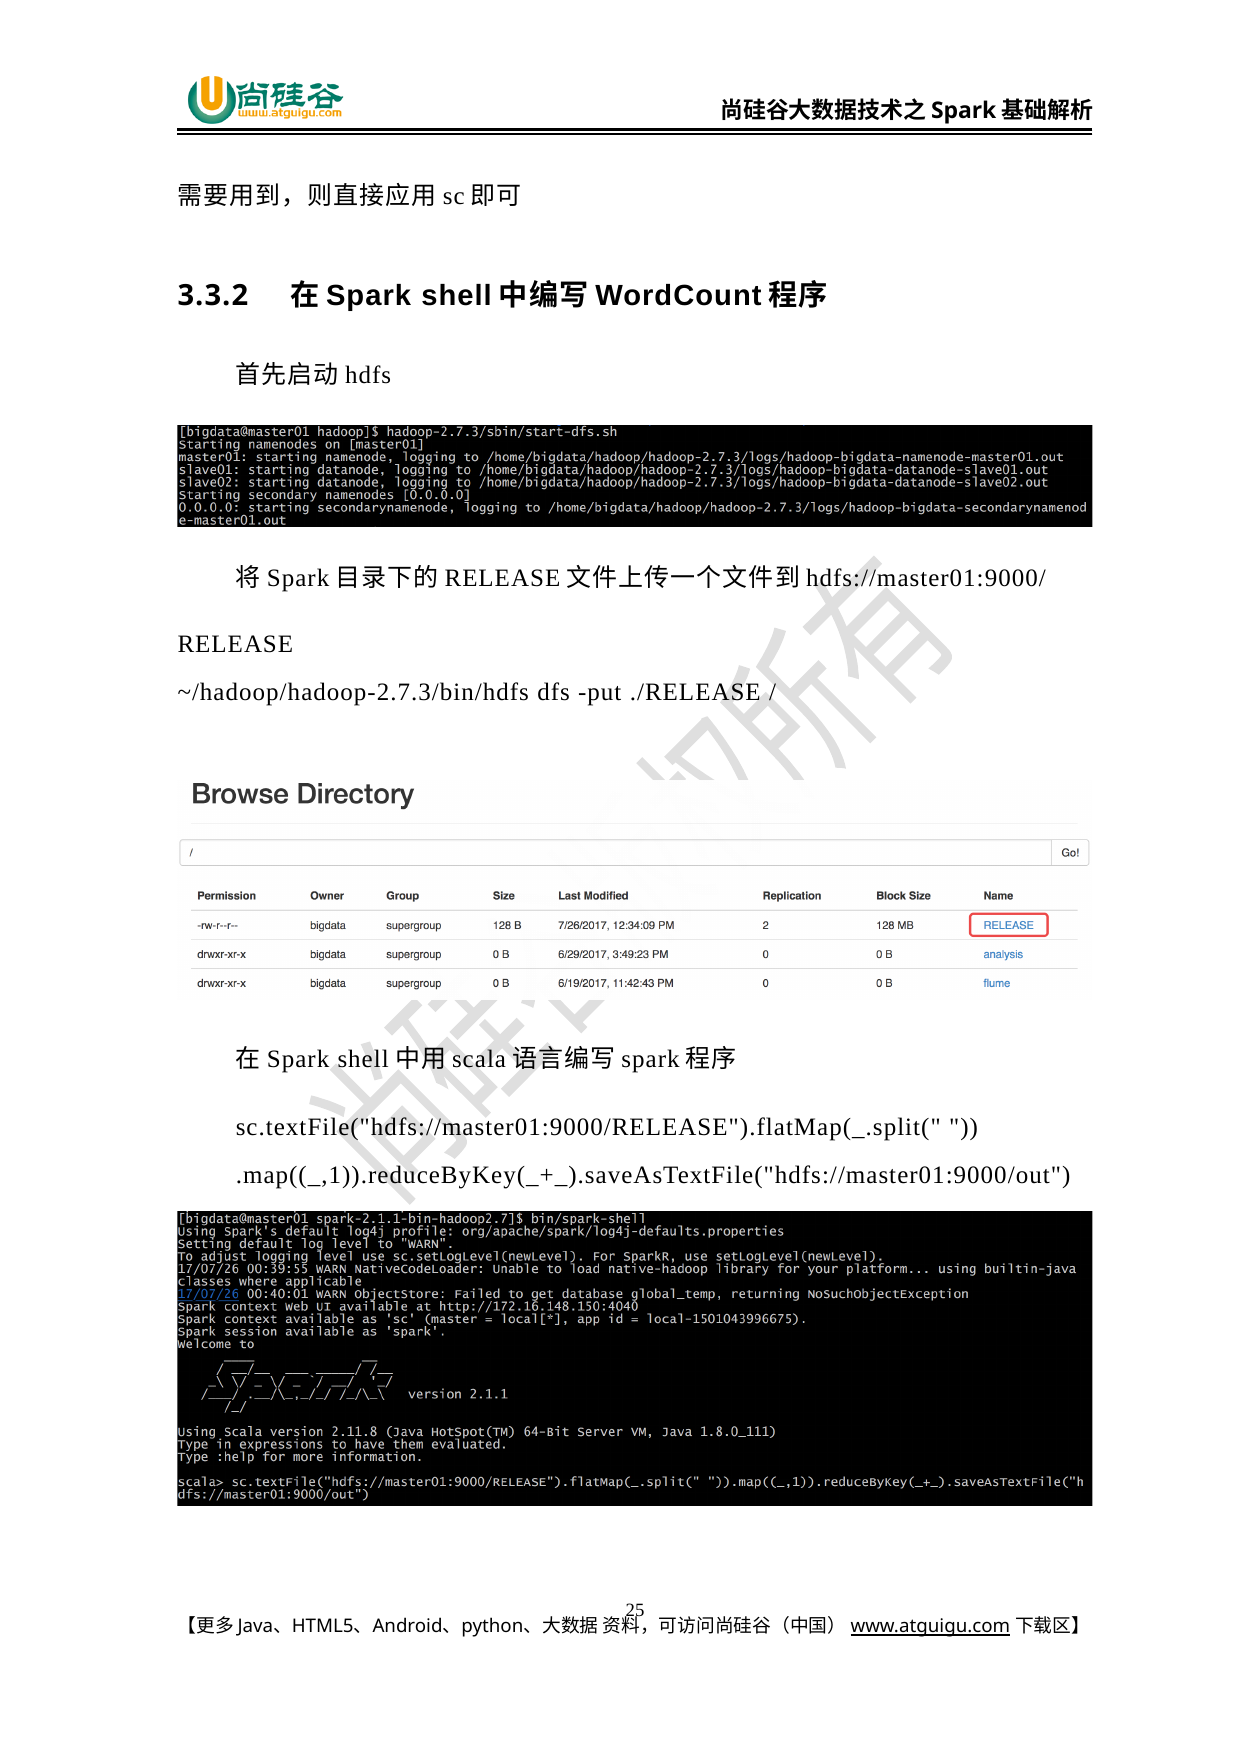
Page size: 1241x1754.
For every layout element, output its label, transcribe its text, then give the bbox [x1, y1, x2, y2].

list 在Spark shell中用scala语言编写spark程序 [177, 1023, 1092, 1091]
subtitle 在Spark shell中编写WordCount程序 [177, 258, 1092, 326]
list 将Spark目录下的RELEASE文件上传一个文件到hdfs://master01:9000/RELEASE [177, 541, 1092, 660]
picture [177, 68, 362, 128]
picture [177, 1211, 1093, 1506]
picture [177, 780, 1093, 1000]
list 首先启动hdfs [177, 339, 1092, 407]
text ~/hadoop/hadoop-2.7.3/bin/hdfs dfs -put ./RELEASE / [177, 674, 1092, 708]
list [177, 160, 1092, 228]
list .map((_,1)).reduceByKey(_+_).saveAsTextFile("hdfs://master01:9000/out") [177, 1157, 1092, 1191]
list sc.textFile("hdfs://master01:9000/RELEASE").flatMap(_.split(" ")) [177, 1109, 1092, 1143]
picture [177, 425, 1093, 527]
